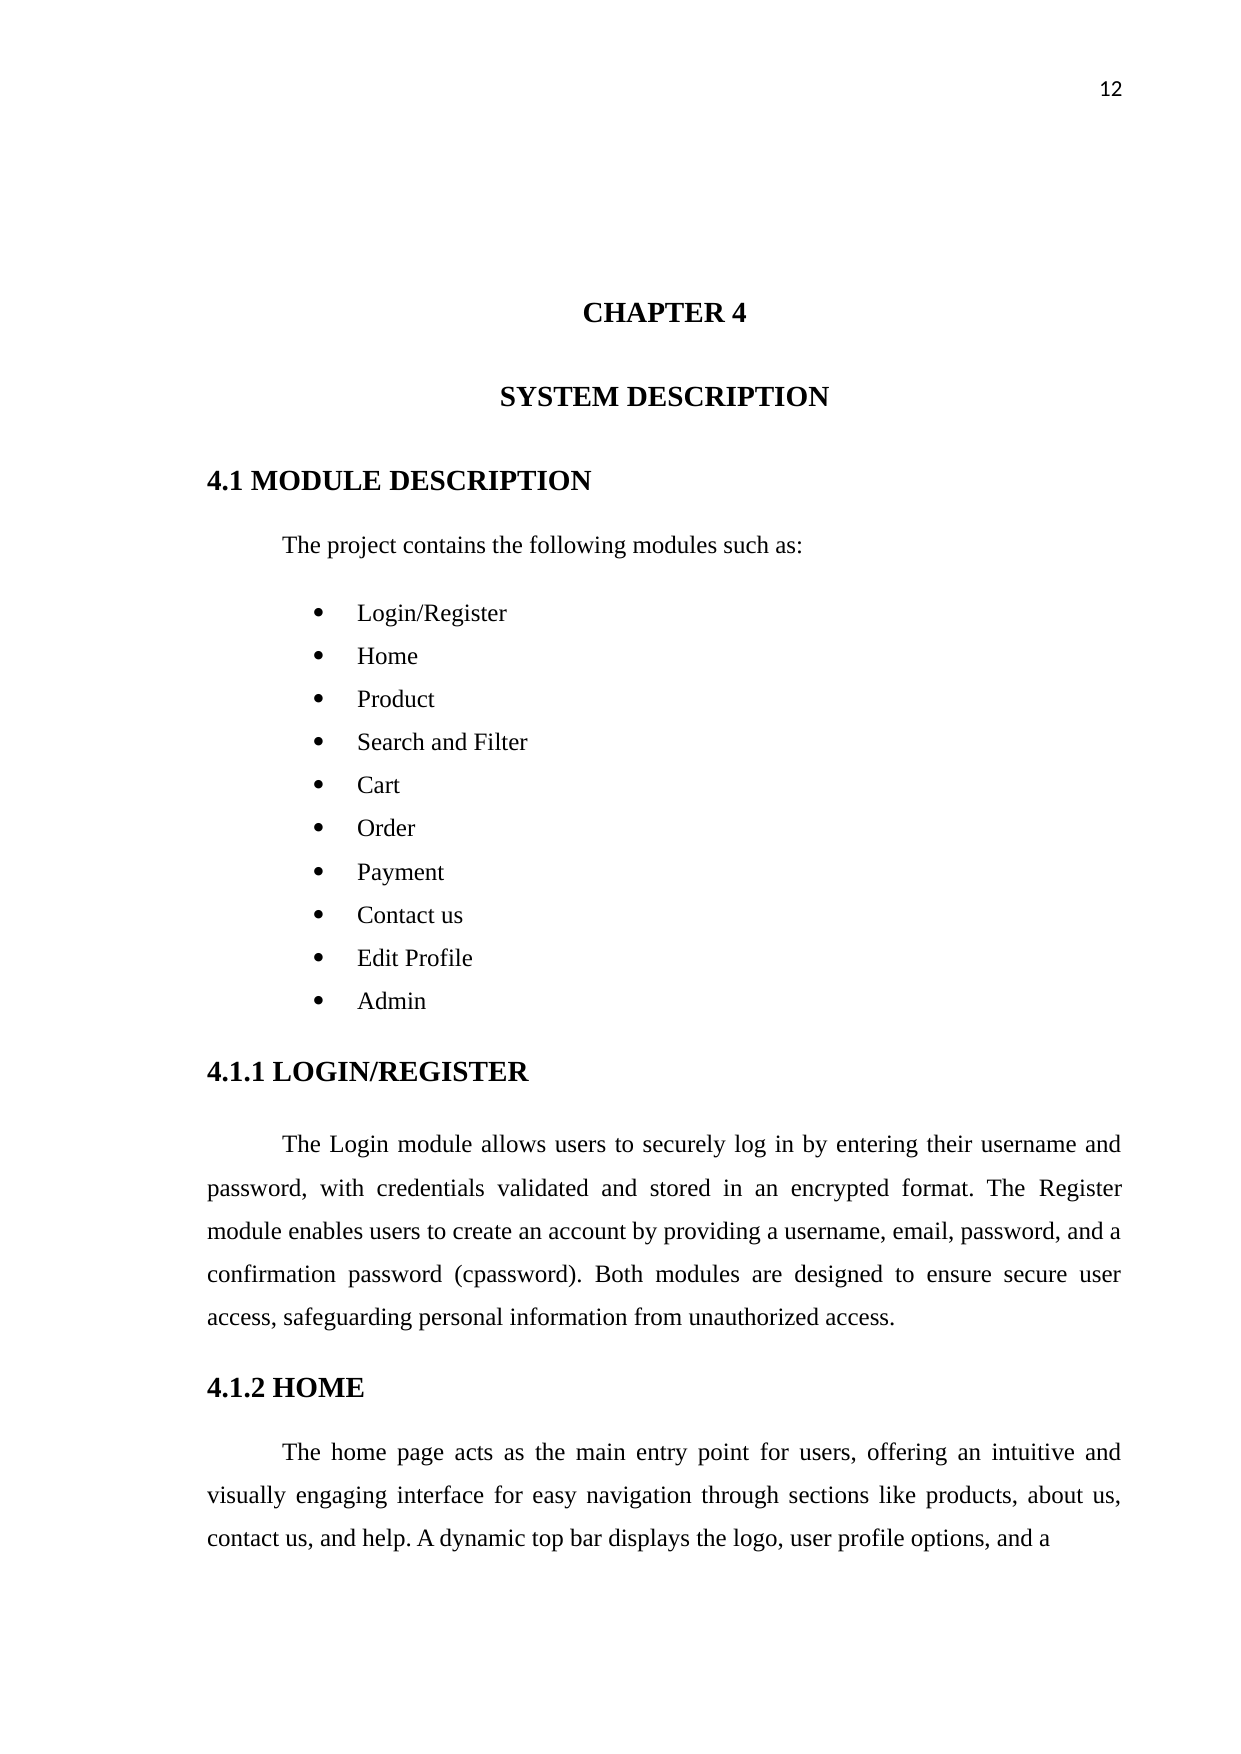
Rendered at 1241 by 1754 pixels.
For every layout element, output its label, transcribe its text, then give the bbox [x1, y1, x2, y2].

list Product [319, 684, 1122, 713]
list Contact us [319, 900, 1122, 928]
list Login/Register [319, 598, 1122, 627]
text CHAPTER 4 [207, 295, 1122, 329]
list Order [319, 813, 1122, 842]
text The home page acts as the main entry point for users, offering an intuitive and visually engaging interface for easy navigation through sections like products, about us, contact us, and help. A dynamic top bar displays the logo, user profile options, and a [207, 1437, 1122, 1552]
text The Login module allows users to securely log in by entering their username and password, with credentials validated and stored in an encrypted format. The Register module enables users to create an account by providing a username, email, password, and a confirmation password (cpassword). Both modules are designed to ensure secure user access, safeguarding personal information from unauthorized access. [207, 1129, 1122, 1331]
list Payment [319, 857, 1122, 885]
text 4.1.2 HOME [207, 1370, 1122, 1404]
text 4.1.1 LOGIN/REGISTER [207, 1054, 1122, 1088]
text 4.1 MODULE DESCRIPTION [207, 463, 1122, 496]
text SYSTEM DESCRIPTION [207, 379, 1122, 413]
list Cart [319, 770, 1122, 799]
list Edit Profile [319, 943, 1122, 972]
list Home [319, 641, 1122, 670]
list Search and Filter [319, 727, 1122, 756]
list Admin [319, 986, 1122, 1015]
text The project contains the following modules such as: [207, 530, 1122, 558]
